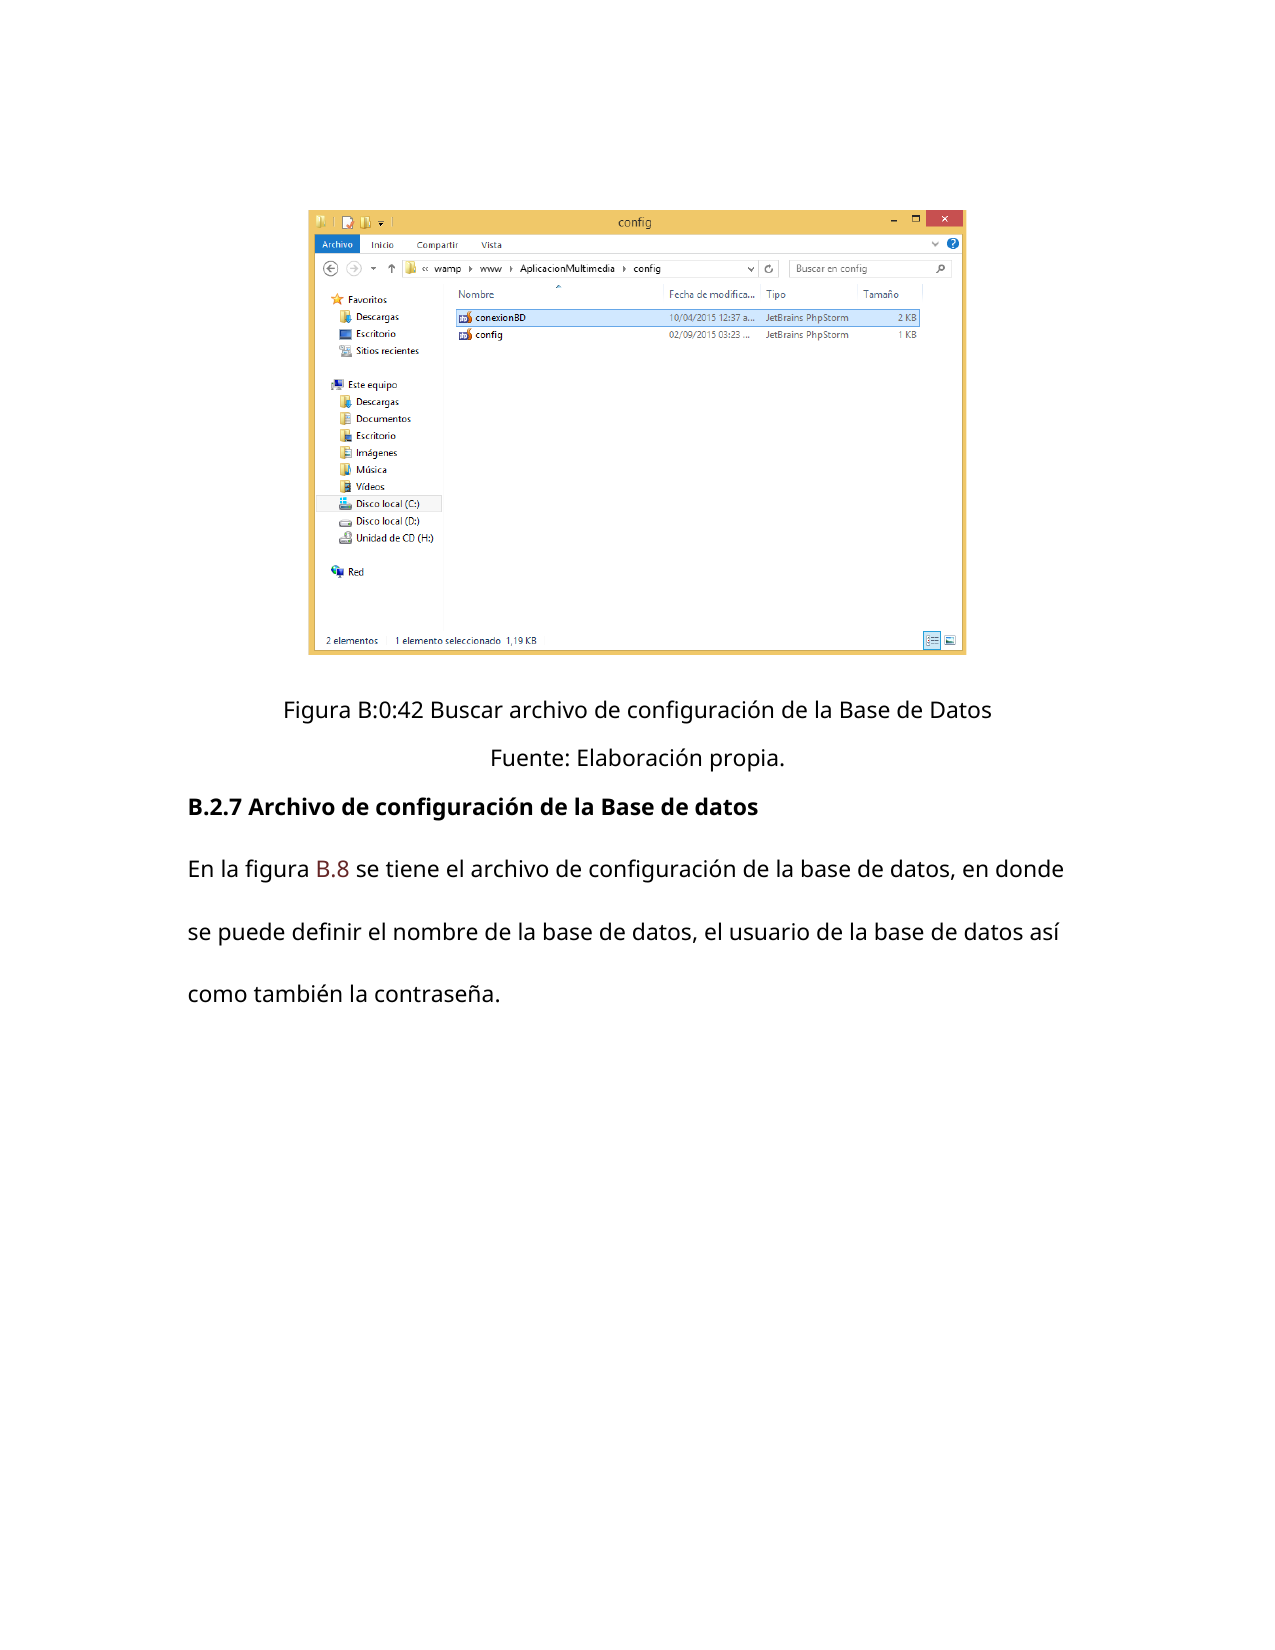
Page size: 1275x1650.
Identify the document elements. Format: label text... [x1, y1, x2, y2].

subtitle B.2.7 Archivo de configuración de la Base de datos [187, 791, 1087, 822]
text Fuente: Elaboración propia. [187, 742, 1087, 773]
text En la figura B.8 se tiene el archivo de configuración de la base de datos, en donde se puede definir el nombre de la base de datos, el usuario de la base de datos así como también la contraseña. [187, 853, 1087, 1009]
